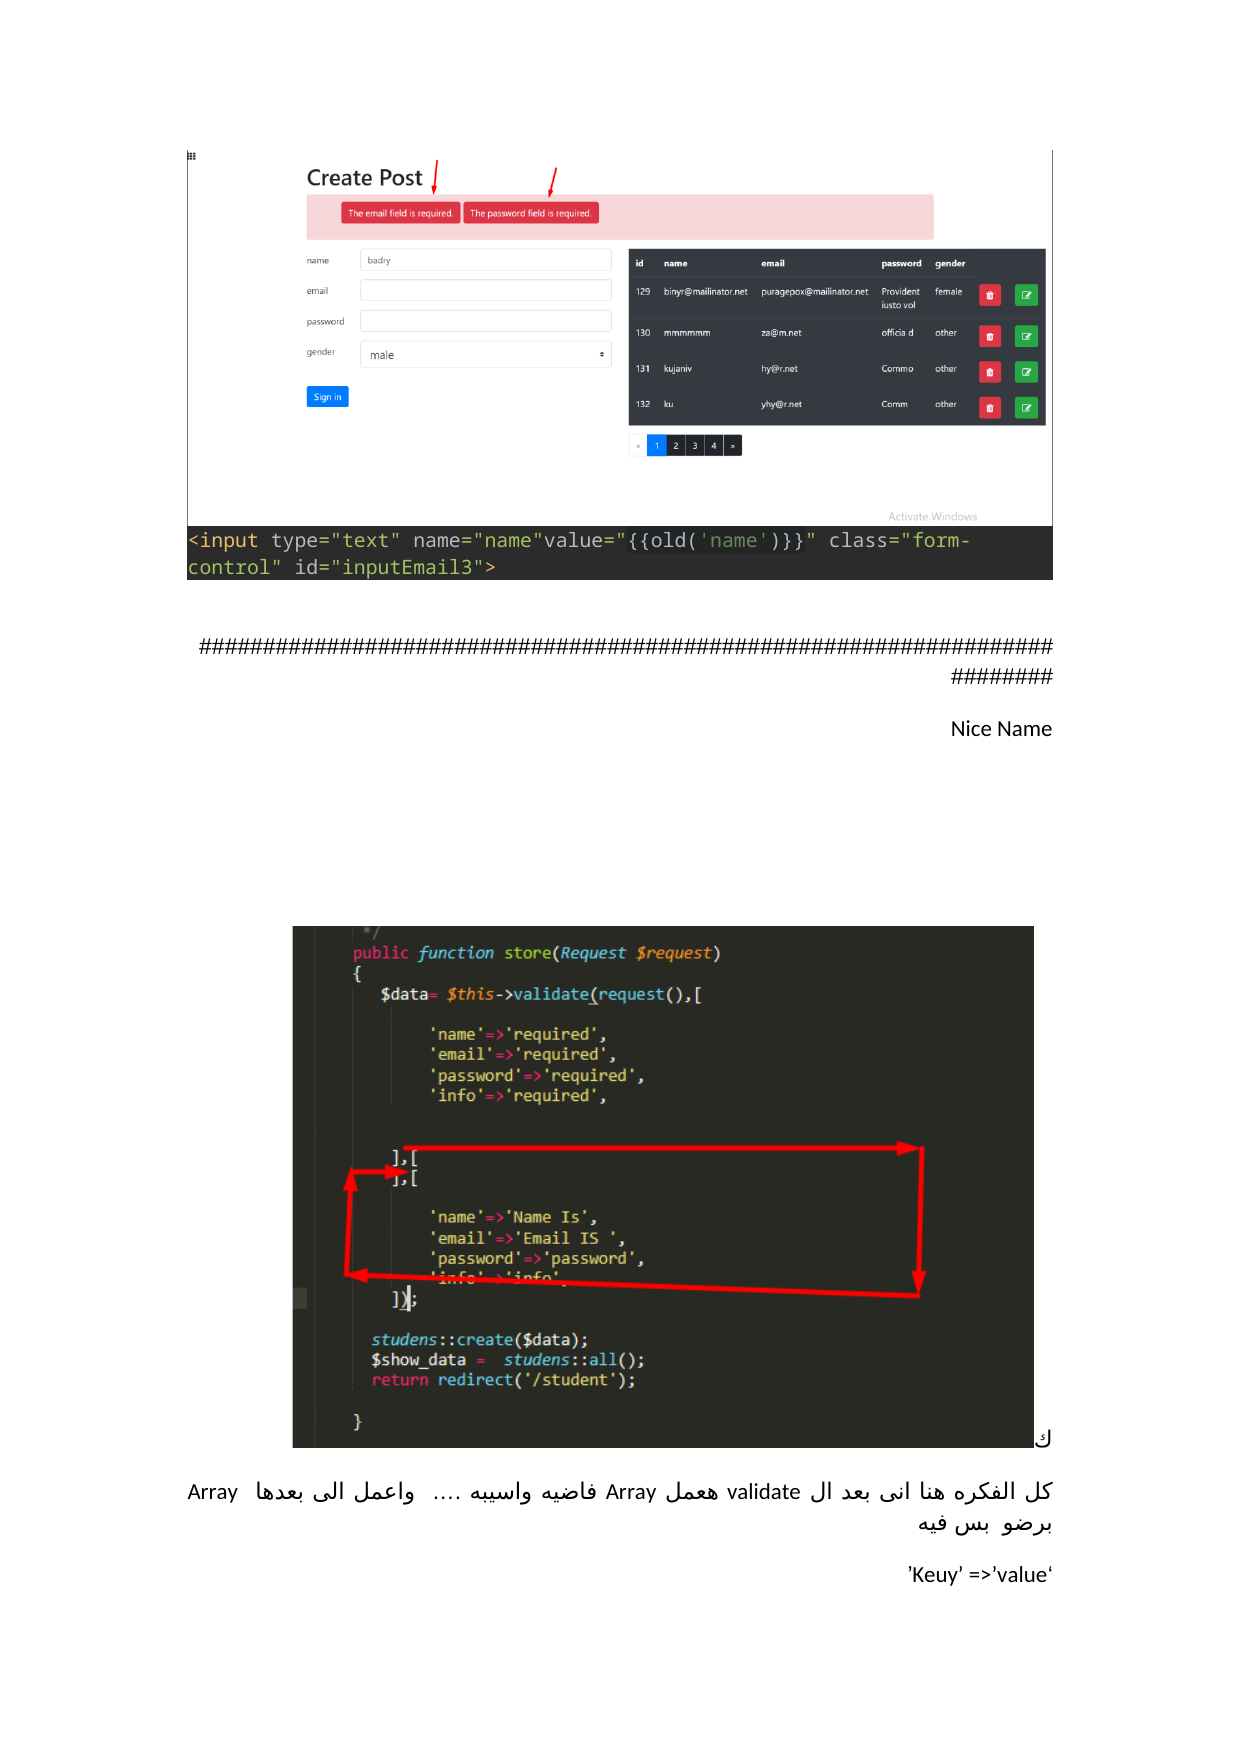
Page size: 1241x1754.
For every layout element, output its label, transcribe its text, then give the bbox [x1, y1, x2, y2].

list ‘Keuy’ =>’value’ [187, 1560, 1053, 1588]
list Nice Name [187, 714, 1053, 742]
picture [292, 926, 1034, 1448]
text <input type="text" name="name"value="{{old('name')}}" class="form-control" id="inputEmail3"> [496, 526, 1053, 580]
list ########################################################################### [187, 633, 1053, 689]
list كل الفكره هنا انى بعد ال validate هعمل Array فاضيه واسيبه .… واعمل الى بعدها Array برضو بس فيه [187, 1477, 1053, 1535]
picture [187, 150, 1053, 526]
